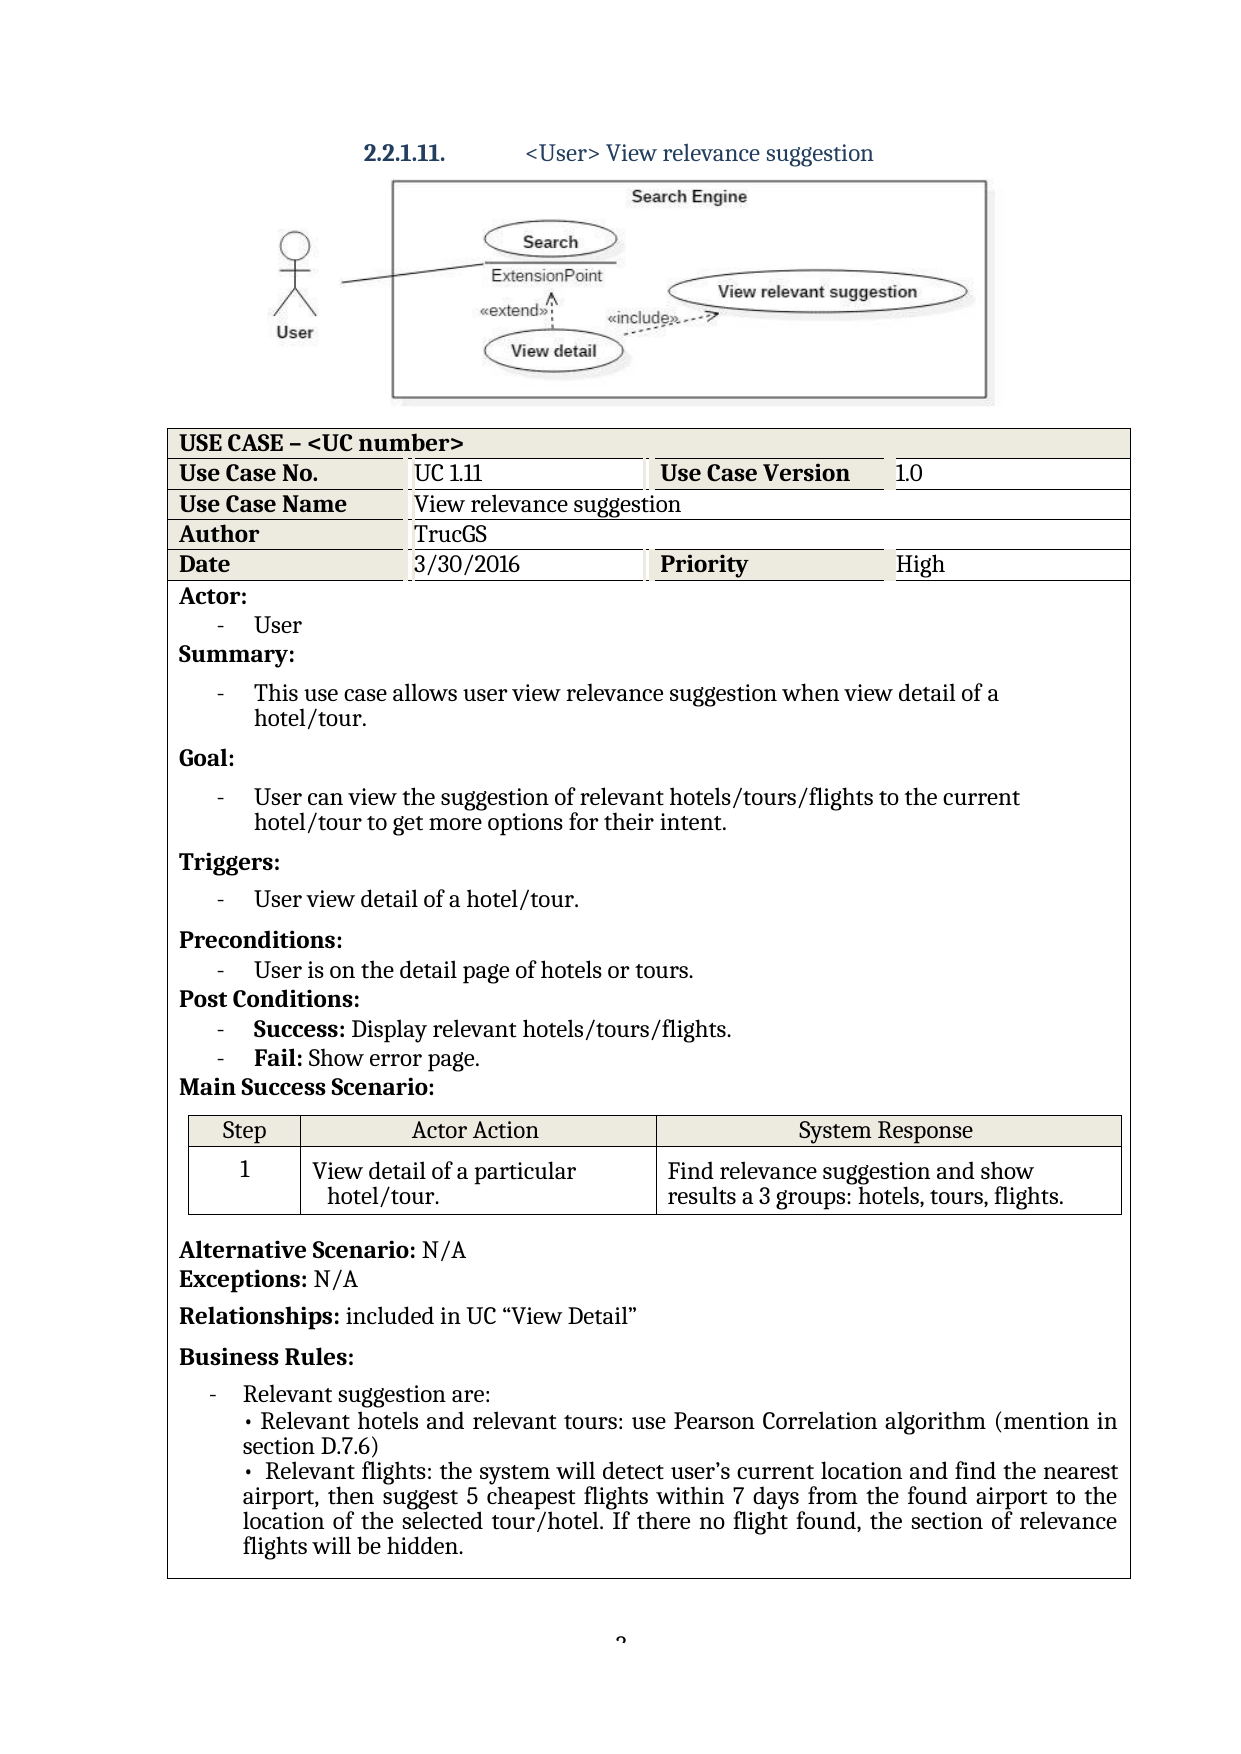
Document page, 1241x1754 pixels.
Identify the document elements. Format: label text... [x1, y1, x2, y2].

table_cell View relevance suggestion [415, 490, 1130, 519]
table_cell Date [168, 550, 403, 580]
table_cell High [896, 550, 1130, 580]
table_header USE CASE – <UC number> [168, 429, 1130, 458]
table_cell Actor: User Summary: This use case allows user view relevance suggestion when view detail of a hotel/tour. Goal: User can view the suggestion of relevant hotels/tours/flights to the current hotel/tour to get more options for their intent. Triggers: User view detail of a hotel/tour. Preconditions: User is on the detail page of hotels or tours. Post Conditions: Success: Display relevant hotels/tours/flights. Fail: Show error page. Main Success Scenario: Alternative Scenario: N/A Exceptions: N/A Relationships: included in UC “View Detail” Business Rules: Relevant suggestion are: Relevant hotels and relevant tours: use Pearson Correlation algorithm (mention in section D.7.6) Relevant flights: the system will detect user’s current location and find the nearest airport, then suggest 5 cheapest flights within 7 days from the found airport to the location of the selected tour/hotel. If there no flight found, the section of relevance flights will be hidden. [168, 581, 1130, 1578]
table_cell 1.0 [896, 459, 1130, 489]
table_cell Author [168, 520, 403, 549]
table_cell 3/30/2016 [415, 550, 643, 580]
table_cell UC 1.11 [415, 459, 643, 489]
table_cell Use Case Version [655, 459, 884, 489]
picture [237, 169, 1004, 410]
table_cell Use Case Name [168, 490, 403, 519]
table_cell TrucGS [415, 520, 1130, 549]
table_cell Use Case No. [168, 459, 403, 489]
table_cell Priority [655, 550, 884, 580]
list <User> View relevance suggestion [364, 138, 1144, 167]
